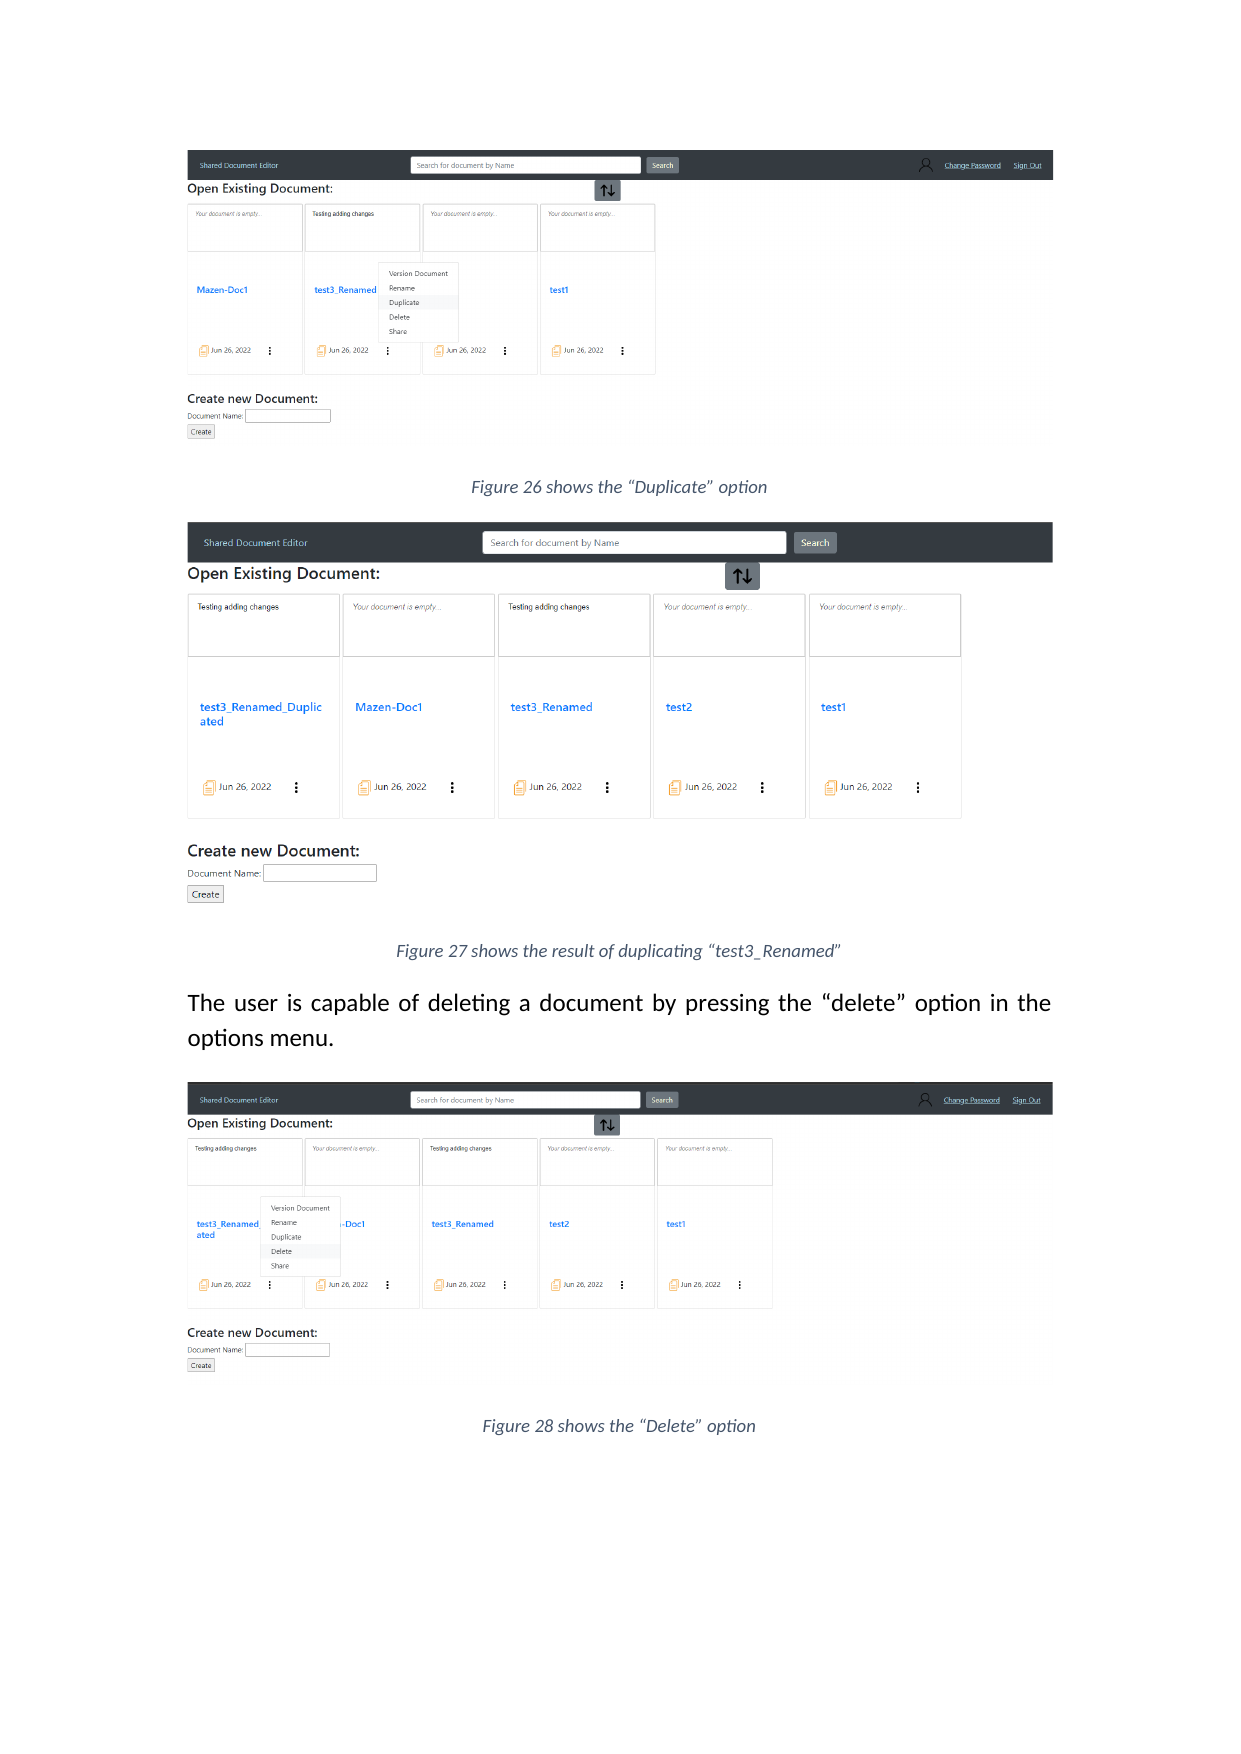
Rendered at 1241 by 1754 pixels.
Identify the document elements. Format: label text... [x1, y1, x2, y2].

text Figure 28 shows the “Delete” option [187, 1414, 1053, 1437]
text The user is capable of deleting a document by pressing the “delete” option in the options menu. [187, 988, 1053, 1053]
picture [187, 522, 1053, 911]
picture [187, 150, 1054, 446]
picture [187, 1082, 1053, 1385]
text Figure 26 shows the “Duplicate” option [187, 475, 1053, 498]
text Figure 27 shows the result of duplicating “test3_Renamed” [187, 940, 1053, 963]
